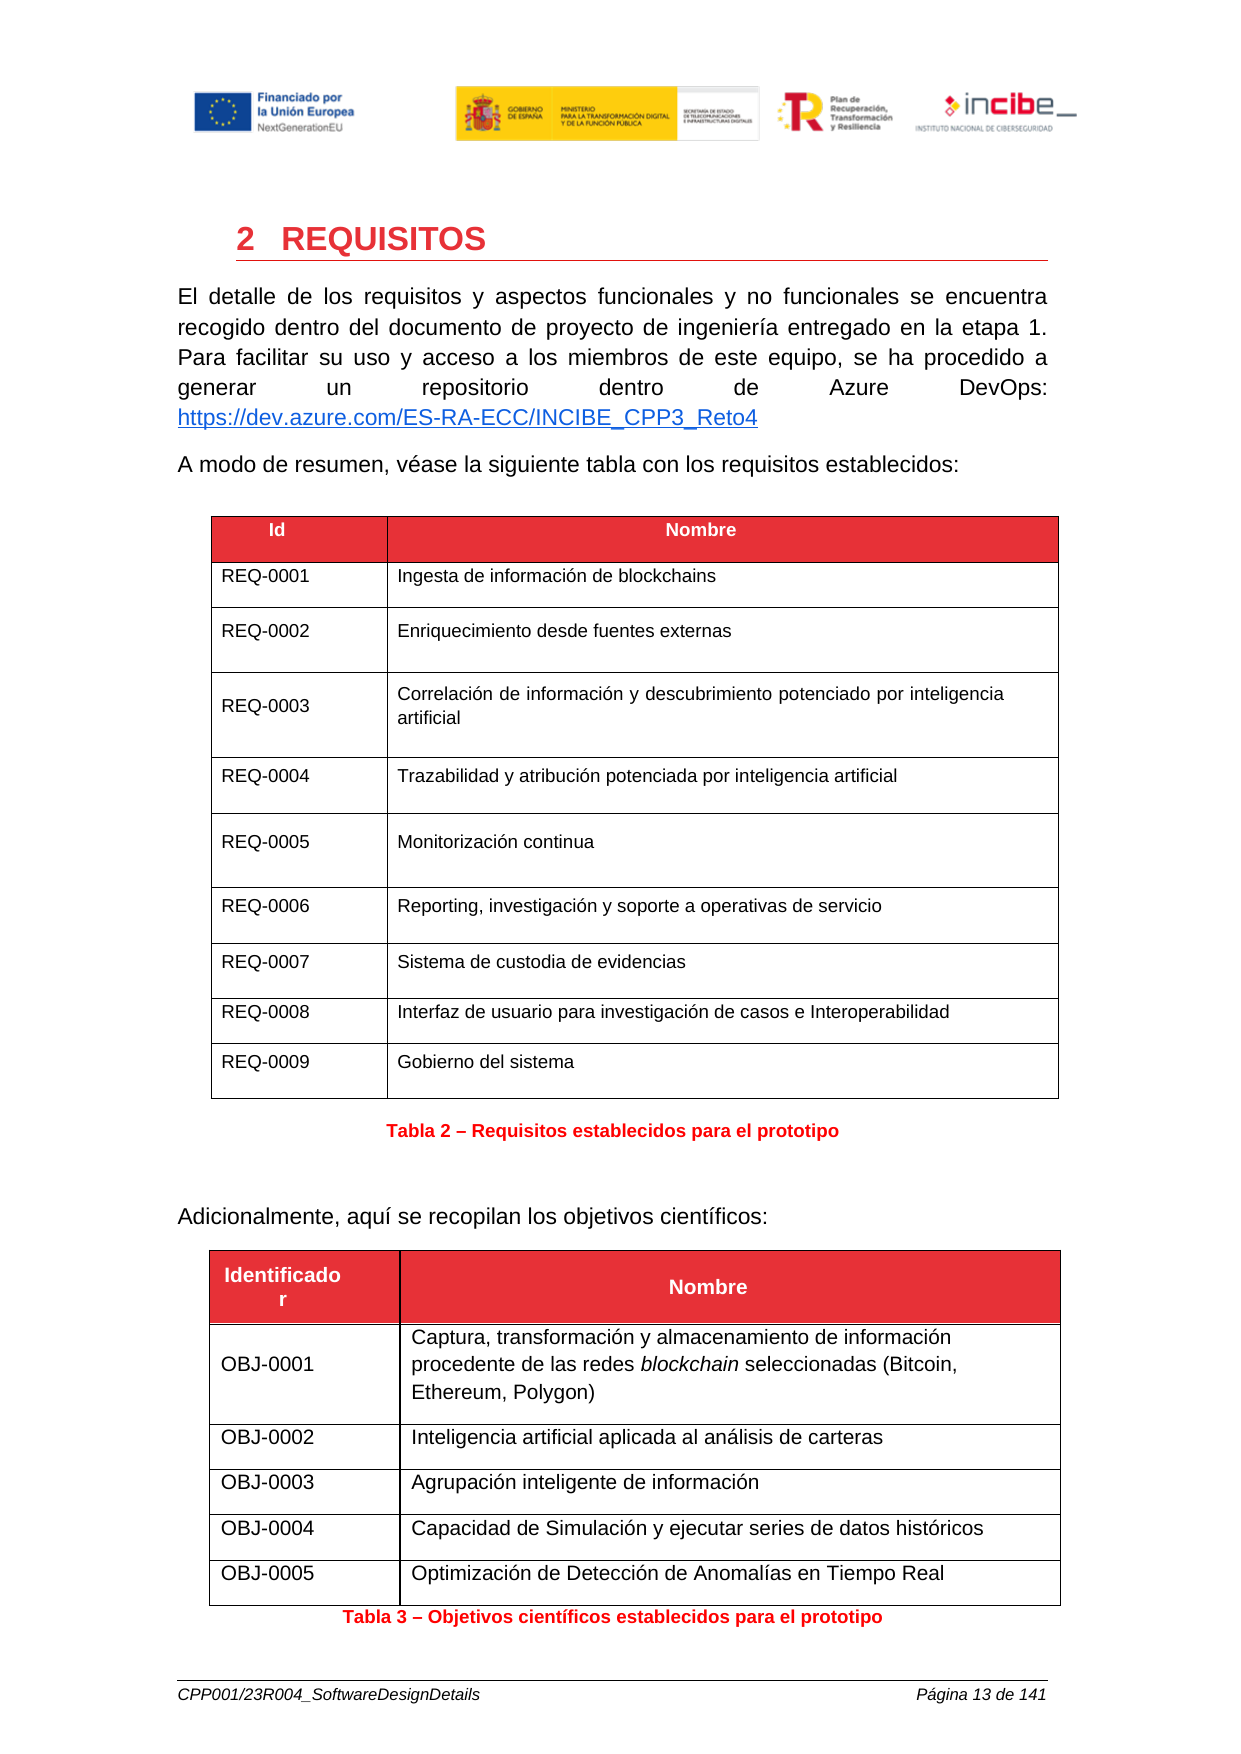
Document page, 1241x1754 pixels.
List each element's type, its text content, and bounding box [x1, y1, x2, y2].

table_cell Optimización de Detección de Anomalías en Tiempo Real [401, 1561, 1060, 1605]
table_header Identificador [210, 1251, 399, 1323]
table_cell Monitorización continua [388, 814, 1058, 887]
table_cell Sistema de custodia de evidencias [388, 944, 1058, 998]
table_cell REQ-0004 [212, 758, 387, 813]
picture [177, 73, 1093, 154]
table_cell OBJ-0003 [210, 1470, 399, 1514]
table_cell REQ-0002 [212, 608, 387, 672]
table_cell Interfaz de usuario para investigación de casos e Interoperabilidad [388, 999, 1058, 1043]
table_cell Correlación de información y descubrimiento potenciado por inteligencia artificial [388, 673, 1058, 757]
table_cell Trazabilidad y atribución potenciada por inteligencia artificial [388, 758, 1058, 813]
table_cell Ingesta de información de blockchains [388, 563, 1058, 607]
table_cell OBJ-0001 [210, 1325, 399, 1424]
table_cell REQ-0009 [212, 1044, 387, 1098]
table_cell Inteligencia artificial aplicada al análisis de carteras [401, 1425, 1060, 1469]
table_cell Enriquecimiento desde fuentes externas [388, 608, 1058, 672]
table_cell OBJ-0004 [210, 1515, 399, 1560]
table_header Nombre [388, 517, 1058, 562]
text Adicionalmente, aquí se recopilan los objetivos científicos: [177, 1203, 1048, 1229]
table_cell OBJ-0005 [210, 1561, 399, 1605]
text El detalle de los requisitos y aspectos funcionales y no funcionales se encuentra recogido dentro del documento de proyecto de ingeniería entregado en la etapa 1. Para facilitar su uso y acceso a los miembros de este equipo, se ha procedido a generar un repositorio dentro de Azure DevOps: https://dev.azure.com/ES-RA-ECC/INCIBE_CPP3_Reto4 [177, 283, 1048, 430]
table_cell Capacidad de Simulación y ejecutar series de datos históricos [401, 1515, 1060, 1560]
text Tabla 2 – Requisitos establecidos para el prototipo [177, 498, 1048, 1141]
table_cell Reporting, investigación y soporte a operativas de servicio [388, 888, 1058, 942]
subtitle REQUISITOS [236, 219, 1048, 260]
table_header Id [212, 517, 387, 562]
table_cell Gobierno del sistema [388, 1044, 1058, 1098]
table_cell REQ-0007 [212, 944, 387, 998]
table_cell REQ-0006 [212, 888, 387, 942]
text A modo de resumen, véase la siguiente tabla con los requisitos establecidos: [177, 451, 1048, 477]
table_cell REQ-0001 [212, 563, 387, 607]
table_cell REQ-0005 [212, 814, 387, 887]
text Tabla 3 – Objetivos científicos establecidos para el prototipo [177, 1606, 1048, 1628]
table_cell Agrupación inteligente de información [401, 1470, 1060, 1514]
table_cell OBJ-0002 [210, 1425, 399, 1469]
table_cell Captura, transformación y almacenamiento de información procedente de las redes blockchain seleccionadas (Bitcoin, Ethereum, Polygon) [401, 1325, 1060, 1424]
table_cell REQ-0003 [212, 673, 387, 757]
table_cell REQ-0008 [212, 999, 387, 1043]
table_header Nombre [401, 1251, 1060, 1323]
